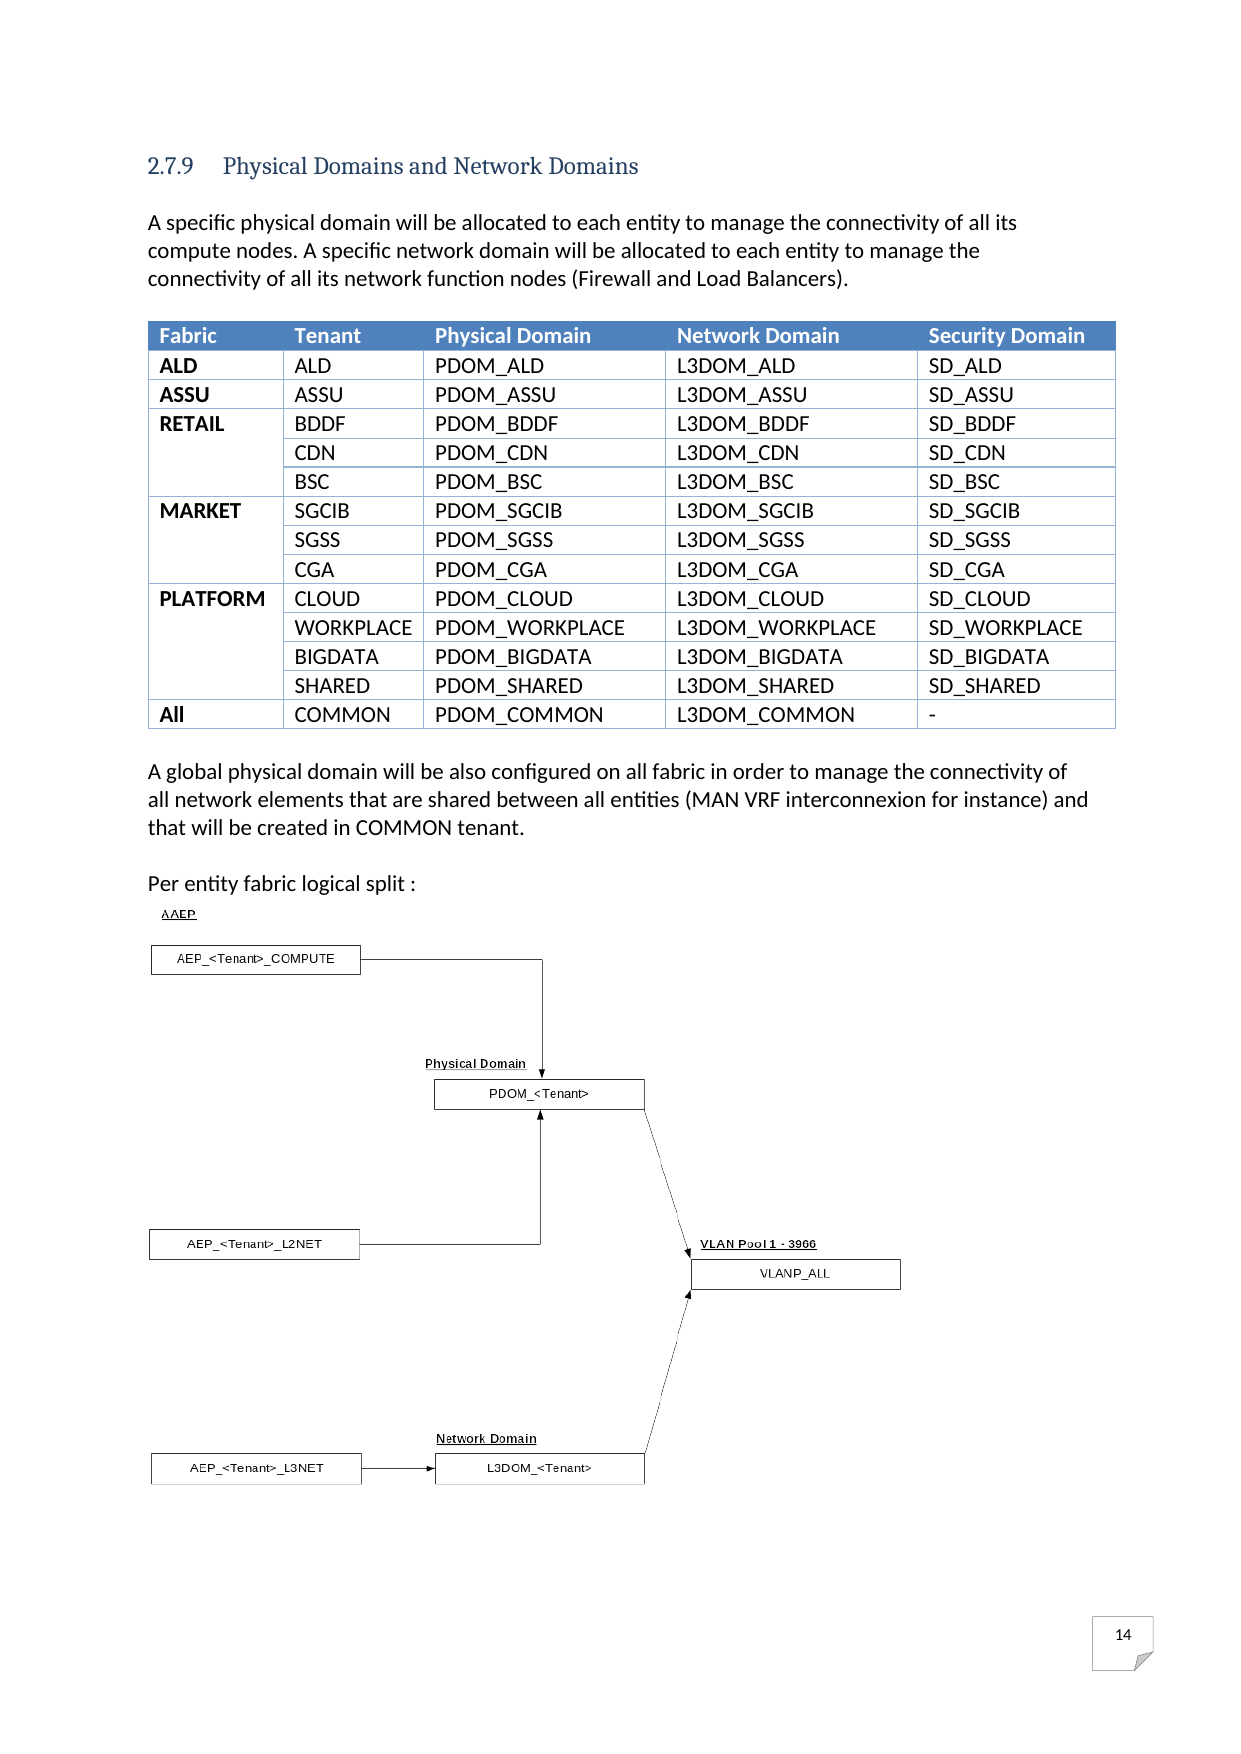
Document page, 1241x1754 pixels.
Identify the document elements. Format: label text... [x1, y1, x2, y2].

text A specific physical domain will be allocated to each entity to manage the connectivity of all its compute nodes. A specific network domain will be allocated to each entity to manage the connectivity of all its network function nodes (Firewall and Load Balancers). [148, 208, 1093, 293]
table_cell PDOM_CLOUD [424, 584, 665, 612]
table_cell PDOM_SGCIB [424, 497, 665, 524]
table_cell All [149, 700, 283, 728]
table_header Network Domain [666, 322, 917, 350]
table_cell MARKET [149, 497, 283, 583]
text Per entity fabric logical split : [148, 869, 1093, 897]
table_cell PLATFORM [149, 584, 283, 699]
table_cell SGCIB [284, 497, 423, 524]
table_cell ALD [149, 351, 283, 379]
table_cell L3DOM_SHARED [666, 671, 917, 699]
table_cell L3DOM_CGA [666, 555, 917, 583]
table_cell L3DOM_BDDF [666, 409, 917, 437]
table_cell SD_SGSS [918, 526, 1115, 554]
table_cell SD_WORKPLACE [918, 613, 1115, 641]
table_cell L3DOM_COMMON [666, 700, 917, 728]
table_cell L3DOM_CDN [666, 439, 917, 466]
table_cell PDOM_WORKPLACE [424, 613, 665, 641]
table_cell BSC [284, 468, 423, 496]
table_cell CDN [284, 439, 423, 466]
table_cell BDDF [284, 409, 423, 437]
table_cell PDOM_SHARED [424, 671, 665, 699]
table_cell SD_CLOUD [918, 584, 1115, 612]
table_cell SD_BDDF [918, 409, 1115, 437]
table_cell SD_SGCIB [918, 497, 1115, 524]
table_cell L3DOM_WORKPLACE [666, 613, 917, 641]
table_cell SGSS [284, 526, 423, 554]
table_cell CGA [284, 555, 423, 583]
table_cell PDOM_BSC [424, 468, 665, 496]
table_cell PDOM_ASSU [424, 380, 665, 408]
table_cell L3DOM_SGCIB [666, 497, 917, 524]
table_cell PDOM_CGA [424, 555, 665, 583]
table_cell ASSU [149, 380, 283, 408]
table_cell PDOM_SGSS [424, 526, 665, 554]
table_cell WORKPLACE [284, 613, 423, 641]
table_cell - [918, 700, 1115, 728]
table_cell SD_ASSU [918, 380, 1115, 408]
table_cell SD_BSC [918, 468, 1115, 496]
table_cell SD_SHARED [918, 671, 1115, 699]
table_cell PDOM_BDDF [424, 409, 665, 437]
table_cell SD_ALD [918, 351, 1115, 379]
table_cell L3DOM_BSC [666, 468, 917, 496]
table_cell SHARED [284, 671, 423, 699]
text A global physical domain will be also configured on all fabric in order to manage the connectivity of all network elements that are shared between all entities (MAN VRF interconnexion for instance) and that will be created in COMMON tenant. [148, 757, 1093, 841]
table_header Physical Domain [424, 322, 665, 350]
table_cell L3DOM_ALD [666, 351, 917, 379]
table_cell SD_CGA [918, 555, 1115, 583]
table_cell L3DOM_BIGDATA [666, 642, 917, 670]
table_header Security Domain [918, 322, 1115, 350]
table_cell PDOM_CDN [424, 439, 665, 466]
table_cell BIGDATA [284, 642, 423, 670]
table_cell L3DOM_CLOUD [666, 584, 917, 612]
table_cell RETAIL [149, 409, 283, 496]
table_cell PDOM_COMMON [424, 700, 665, 728]
subtitle Physical Domains and Network Domains [148, 152, 1093, 181]
table_cell ASSU [284, 380, 423, 408]
table_cell CLOUD [284, 584, 423, 612]
table_cell PDOM_BIGDATA [424, 642, 665, 670]
table_cell L3DOM_SGSS [666, 526, 917, 554]
table_cell SD_BIGDATA [918, 642, 1115, 670]
table_cell ALD [284, 351, 423, 379]
table_header Fabric [149, 322, 283, 350]
table_cell L3DOM_ASSU [666, 380, 917, 408]
table_cell COMMON [284, 700, 423, 728]
table_cell SD_CDN [918, 439, 1115, 466]
table_header Tenant [284, 322, 423, 350]
table_cell PDOM_ALD [424, 351, 665, 379]
